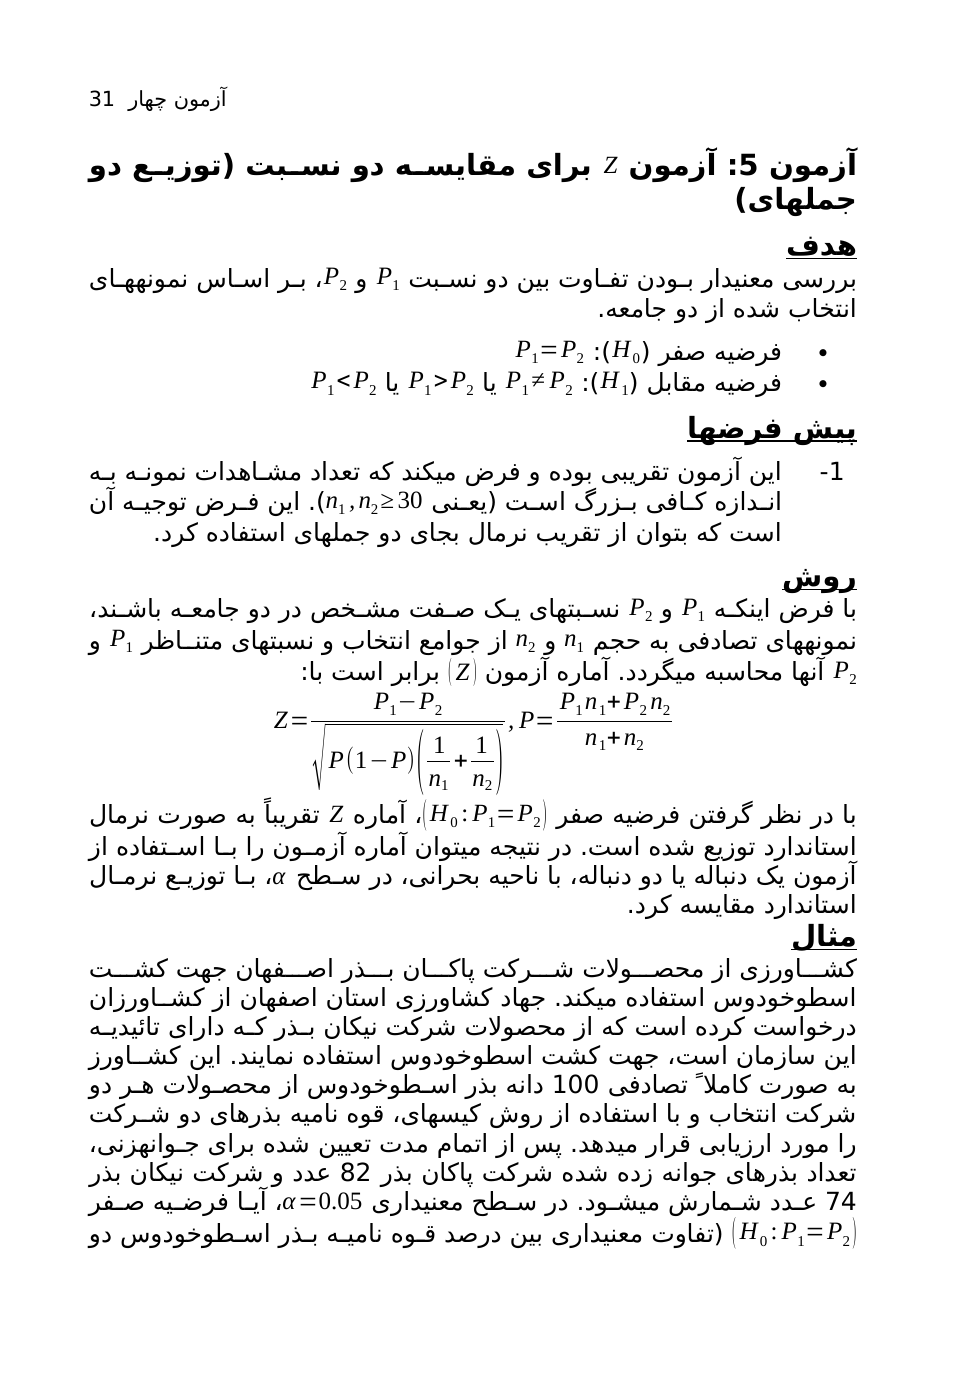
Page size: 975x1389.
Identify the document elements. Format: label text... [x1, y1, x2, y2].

text با در نظر گرفتن فرضیه صفر ، آماره تقریباً به صورت نرمال استاندارد توزیع شده است. در نتیجه می‏توان آماره آزمون را با استفاده از آزمون یک دنباله یا دو دنباله، با ناحیه بحرانی، در سطح ، با توزیع نرمال استاندارد مقایسه کرد. [89, 798, 857, 920]
text مثال [89, 920, 857, 954]
text هدف [89, 229, 857, 263]
list این آزمون تقریبی بوده و فرض می‏کند که تعداد مشاهدات نمونه به اندازه کافی بزرگ است (یعنی ). این فرض توجیه آن است که بتوان از تقریب نرمال بجای دو جمله‏ای استفاده کرد. [89, 457, 819, 547]
text با فرض اینکه و نسبت‏های یک صفت مشخص در دو جامعه باشند، نمونه‏های تصادفی به حجم و از جوامع انتخاب و نسبت‏های متناظر و آن‏ها محاسبه می‏گردد. آماره آزمون برابر است با: [89, 593, 857, 688]
list فرضیه صفر (): [89, 336, 819, 367]
subtitle آزمون 5: آزمون برای مقایسه دو نسبت (توزیع دو جمله‏ای) [89, 148, 857, 216]
text پیش فرض‏ها [89, 411, 857, 445]
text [89, 954, 857, 1251]
list فرضیه مقابل (): یا یا [89, 367, 819, 398]
text روش [89, 559, 857, 593]
text بررسی معنی‏دار بودن تفاوت بین دو نسبت و ، بر اساس نمونه‏های انتخاب شده از دو جامعه. [89, 263, 857, 323]
